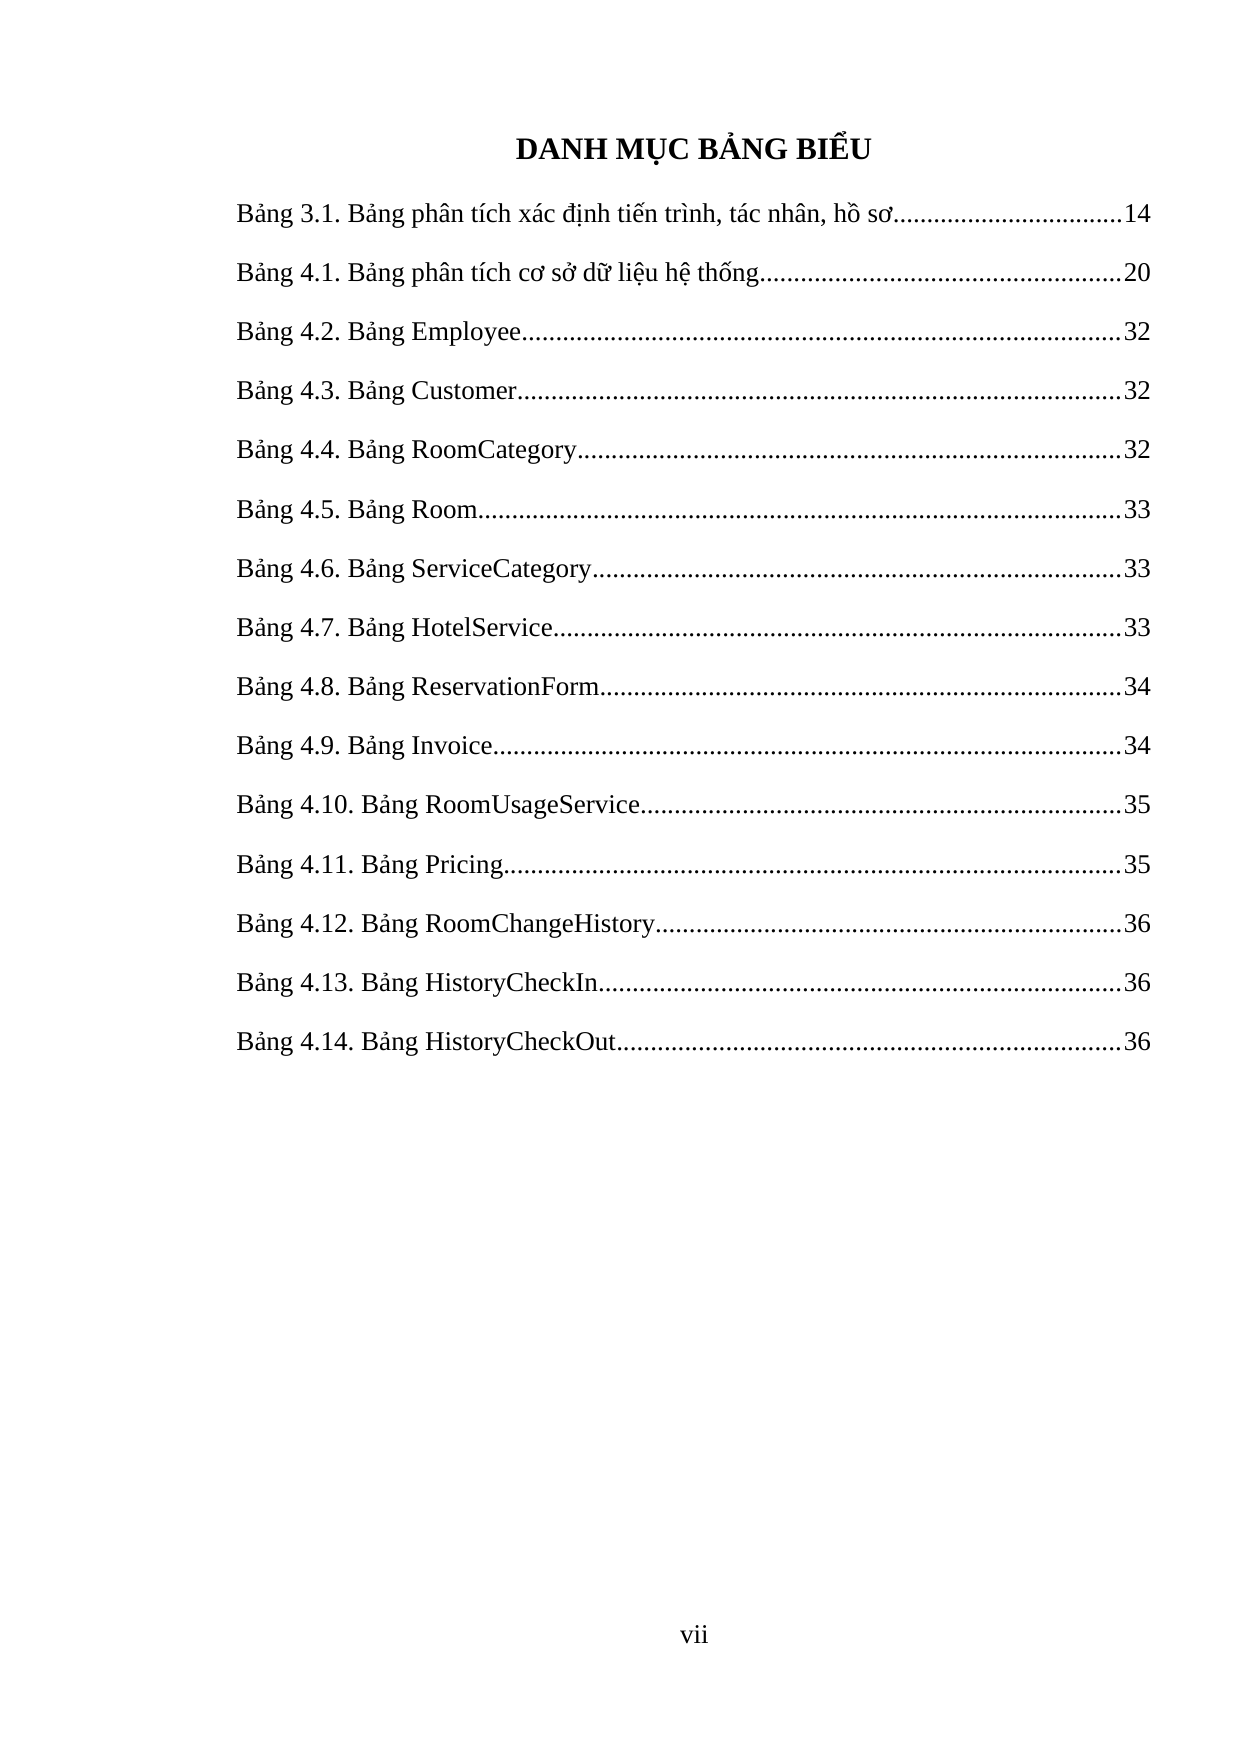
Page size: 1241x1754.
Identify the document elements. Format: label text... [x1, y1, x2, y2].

text Bảng 4.8. Bảng ReservationForm 34 [177, 670, 1152, 701]
text Bảng 4.13. Bảng HistoryCheckIn 36 [177, 966, 1152, 997]
text Bảng 4.3. Bảng Customer 32 [177, 374, 1152, 406]
text Bảng 4.7. Bảng HotelService 33 [177, 611, 1152, 642]
text Bảng 4.10. Bảng RoomUsageService 35 [177, 789, 1152, 820]
text Bảng 4.1. Bảng phân tích cơ sở dữ liệu hệ thống 20 [177, 256, 1152, 287]
text Bảng 4.2. Bảng Employee 32 [177, 315, 1152, 346]
text Bảng 4.12. Bảng RoomChangeHistory 36 [177, 907, 1152, 938]
text Bảng 4.14. Bảng HistoryCheckOut 36 [177, 1025, 1152, 1056]
text Bảng 4.6. Bảng ServiceCategory 33 [177, 552, 1152, 583]
text Bảng 4.9. Bảng Invoice 34 [177, 729, 1152, 761]
text Bảng 4.4. Bảng RoomCategory 32 [177, 434, 1152, 465]
text Bảng 3.1. Bảng phân tích xác định tiến trình, tác nhân, hồ sơ 14 [177, 197, 1152, 228]
text Bảng 4.5. Bảng Room 33 [177, 493, 1152, 524]
text Bảng 4.11. Bảng Pricing 35 [177, 848, 1152, 879]
text DANH MỤC BẢNG BIỂU [177, 131, 1152, 167]
